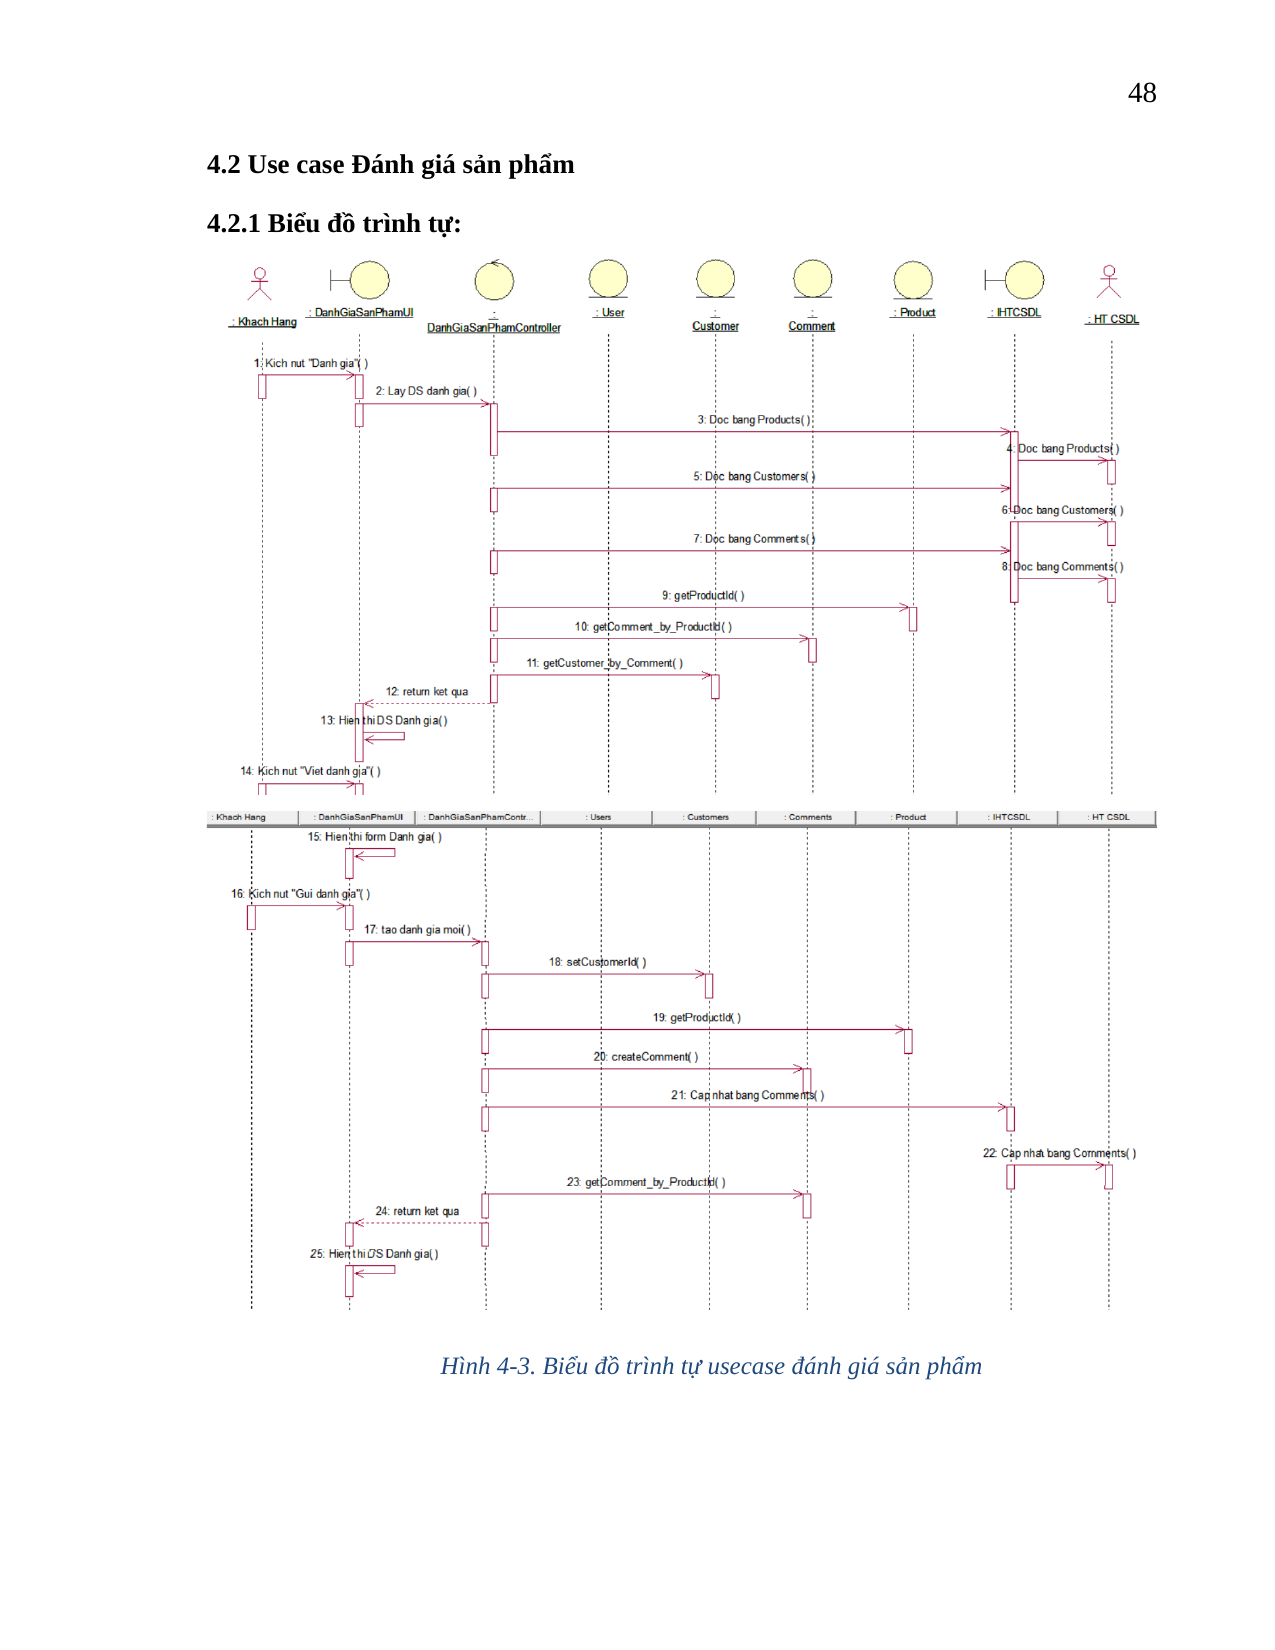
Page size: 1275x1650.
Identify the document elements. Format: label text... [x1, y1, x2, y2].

picture [206, 811, 1157, 1310]
picture [206, 253, 1157, 795]
subtitle Biểu đồ trình tự: [207, 207, 1157, 238]
text Hình 4-3. Biểu đồ trình tự usecase đánh giá sản phẩm [207, 1351, 1157, 1380]
subtitle Use case Đánh giá sản phẩm [207, 148, 1157, 179]
